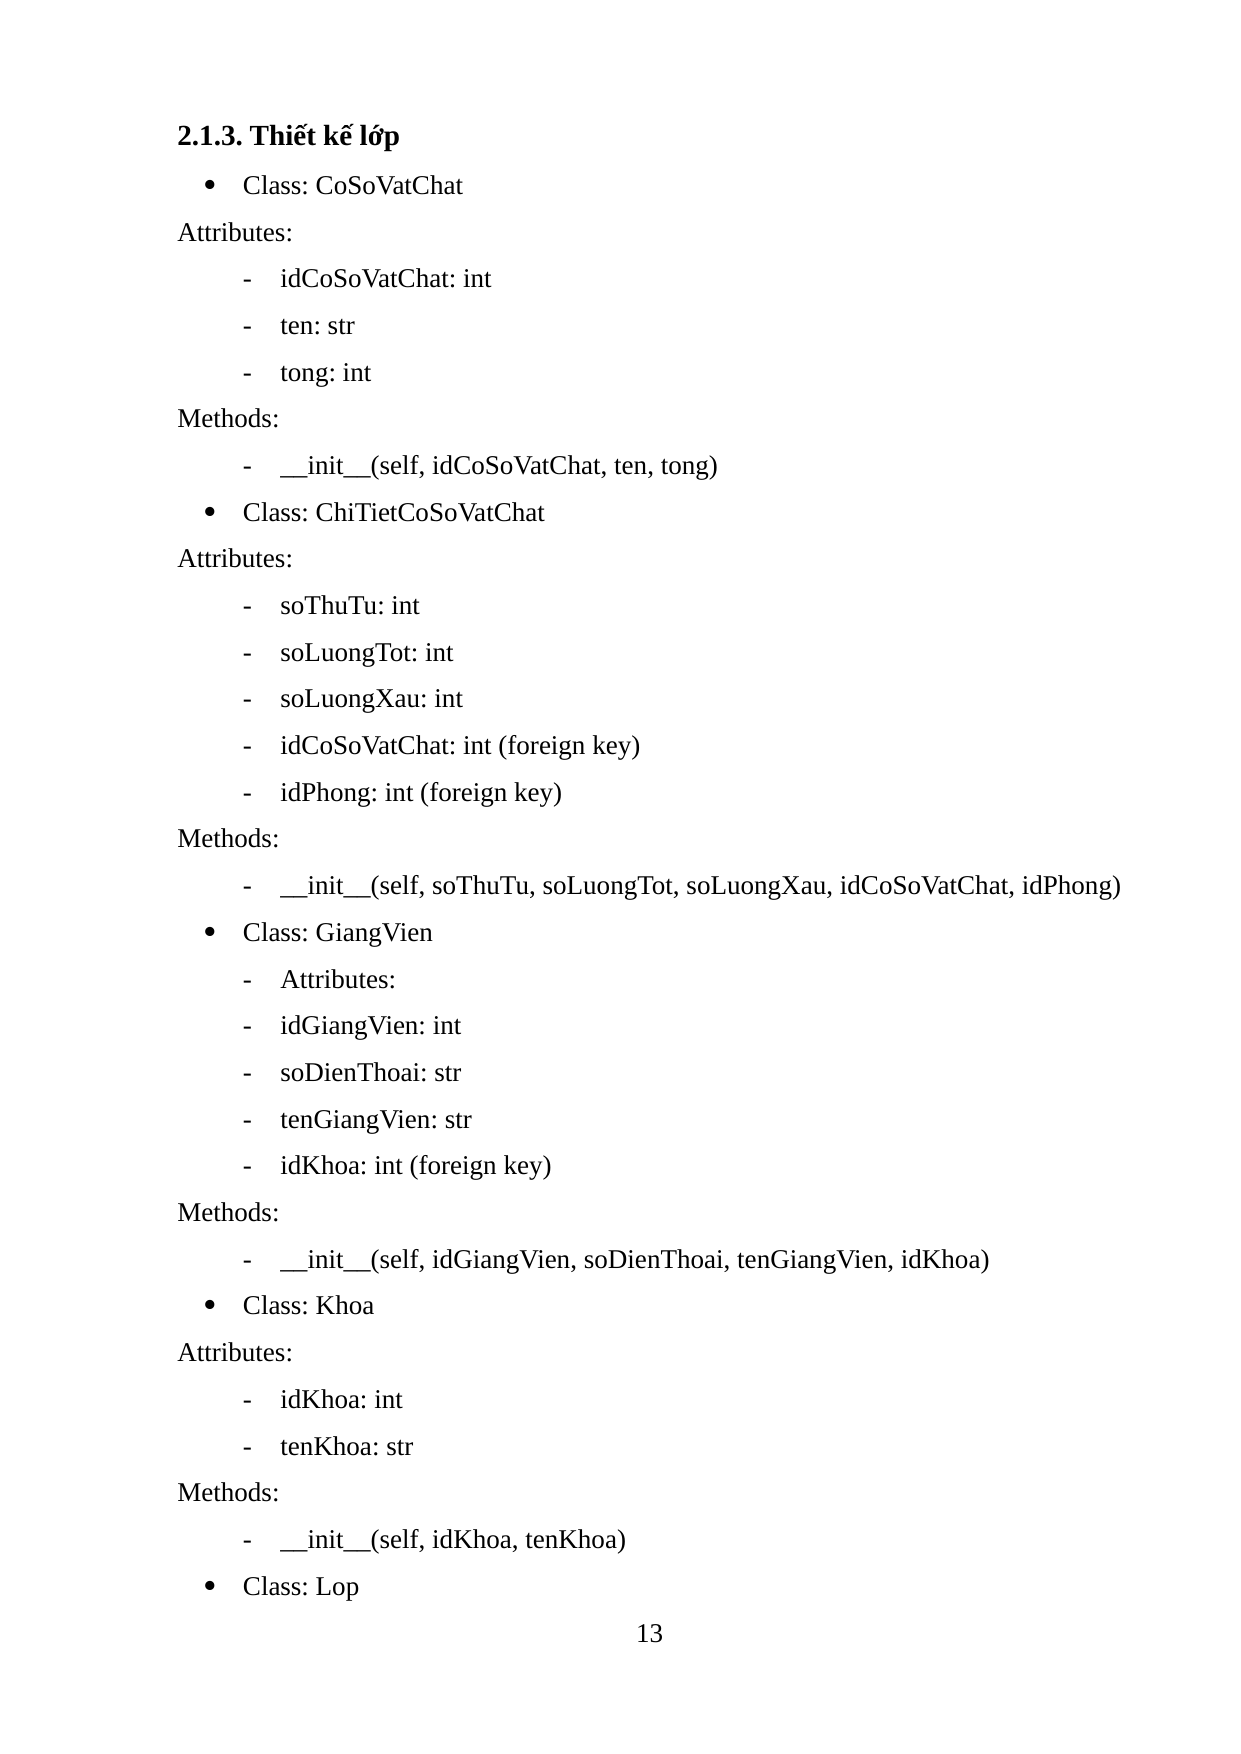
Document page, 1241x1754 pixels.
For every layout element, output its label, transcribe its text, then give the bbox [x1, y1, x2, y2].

list idCoSoVatChat: int (foreign key) [243, 729, 1122, 760]
text Attributes: [177, 543, 1122, 574]
list __init__(self, idKhoa, tenKhoa) [243, 1523, 1122, 1554]
list ten: str [243, 309, 1122, 340]
list tenKhoa: str [243, 1430, 1122, 1461]
list soLuongXau: int [243, 683, 1122, 714]
list idCoSoVatChat: int [243, 262, 1122, 293]
text Methods: [177, 823, 1122, 854]
list Class: GiangVien [205, 916, 1122, 947]
list __init__(self, soThuTu, soLuongTot, soLuongXau, idCoSoVatChat, idPhong) [243, 869, 1122, 900]
list soLuongTot: int [243, 636, 1122, 667]
list idKhoa: int [243, 1383, 1122, 1414]
list Class: Lop [205, 1570, 1122, 1601]
list Class: Khoa [205, 1289, 1122, 1321]
list tong: int [243, 356, 1122, 387]
list tenGiangVien: str [243, 1103, 1122, 1134]
list Attributes: [243, 963, 1122, 994]
list __init__(self, idCoSoVatChat, ten, tong) [243, 449, 1122, 480]
list idGiangVien: int [243, 1009, 1122, 1041]
list soDienThoai: str [243, 1056, 1122, 1087]
list idKhoa: int (foreign key) [243, 1149, 1122, 1181]
text Attributes: [177, 1336, 1122, 1367]
list idPhong: int (foreign key) [243, 776, 1122, 807]
text Methods: [177, 402, 1122, 433]
list soThuTu: int [243, 589, 1122, 620]
list __init__(self, idGiangVien, soDienThoai, tenGiangVien, idKhoa) [243, 1243, 1122, 1274]
text Methods: [177, 1196, 1122, 1227]
text Attributes: [177, 216, 1122, 247]
list Class: CoSoVatChat [205, 169, 1122, 200]
text Methods: [177, 1476, 1122, 1507]
text 2.1.3. Thiết kế lớp [177, 118, 1122, 152]
list Class: ChiTietCoSoVatChat [205, 496, 1122, 527]
